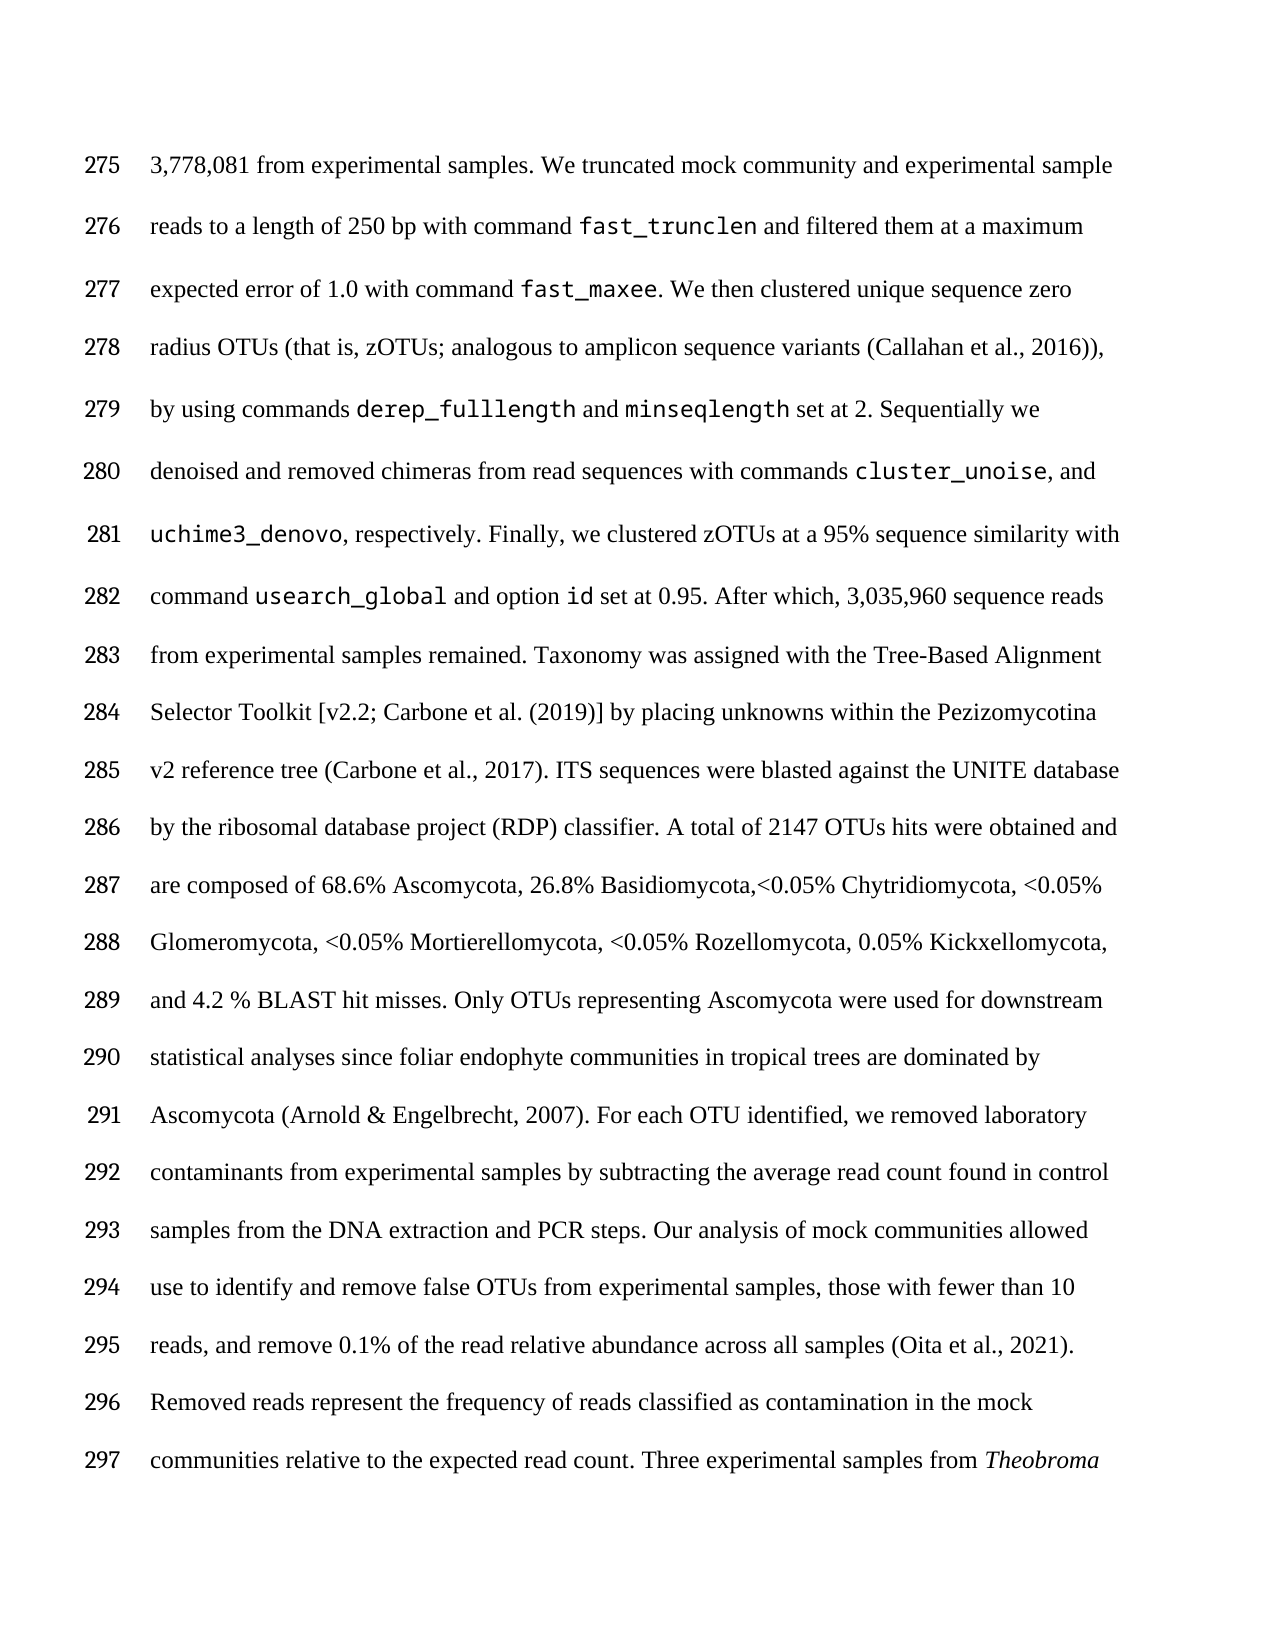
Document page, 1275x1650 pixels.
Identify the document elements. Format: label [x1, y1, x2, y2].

text [150, 150, 1125, 1474]
